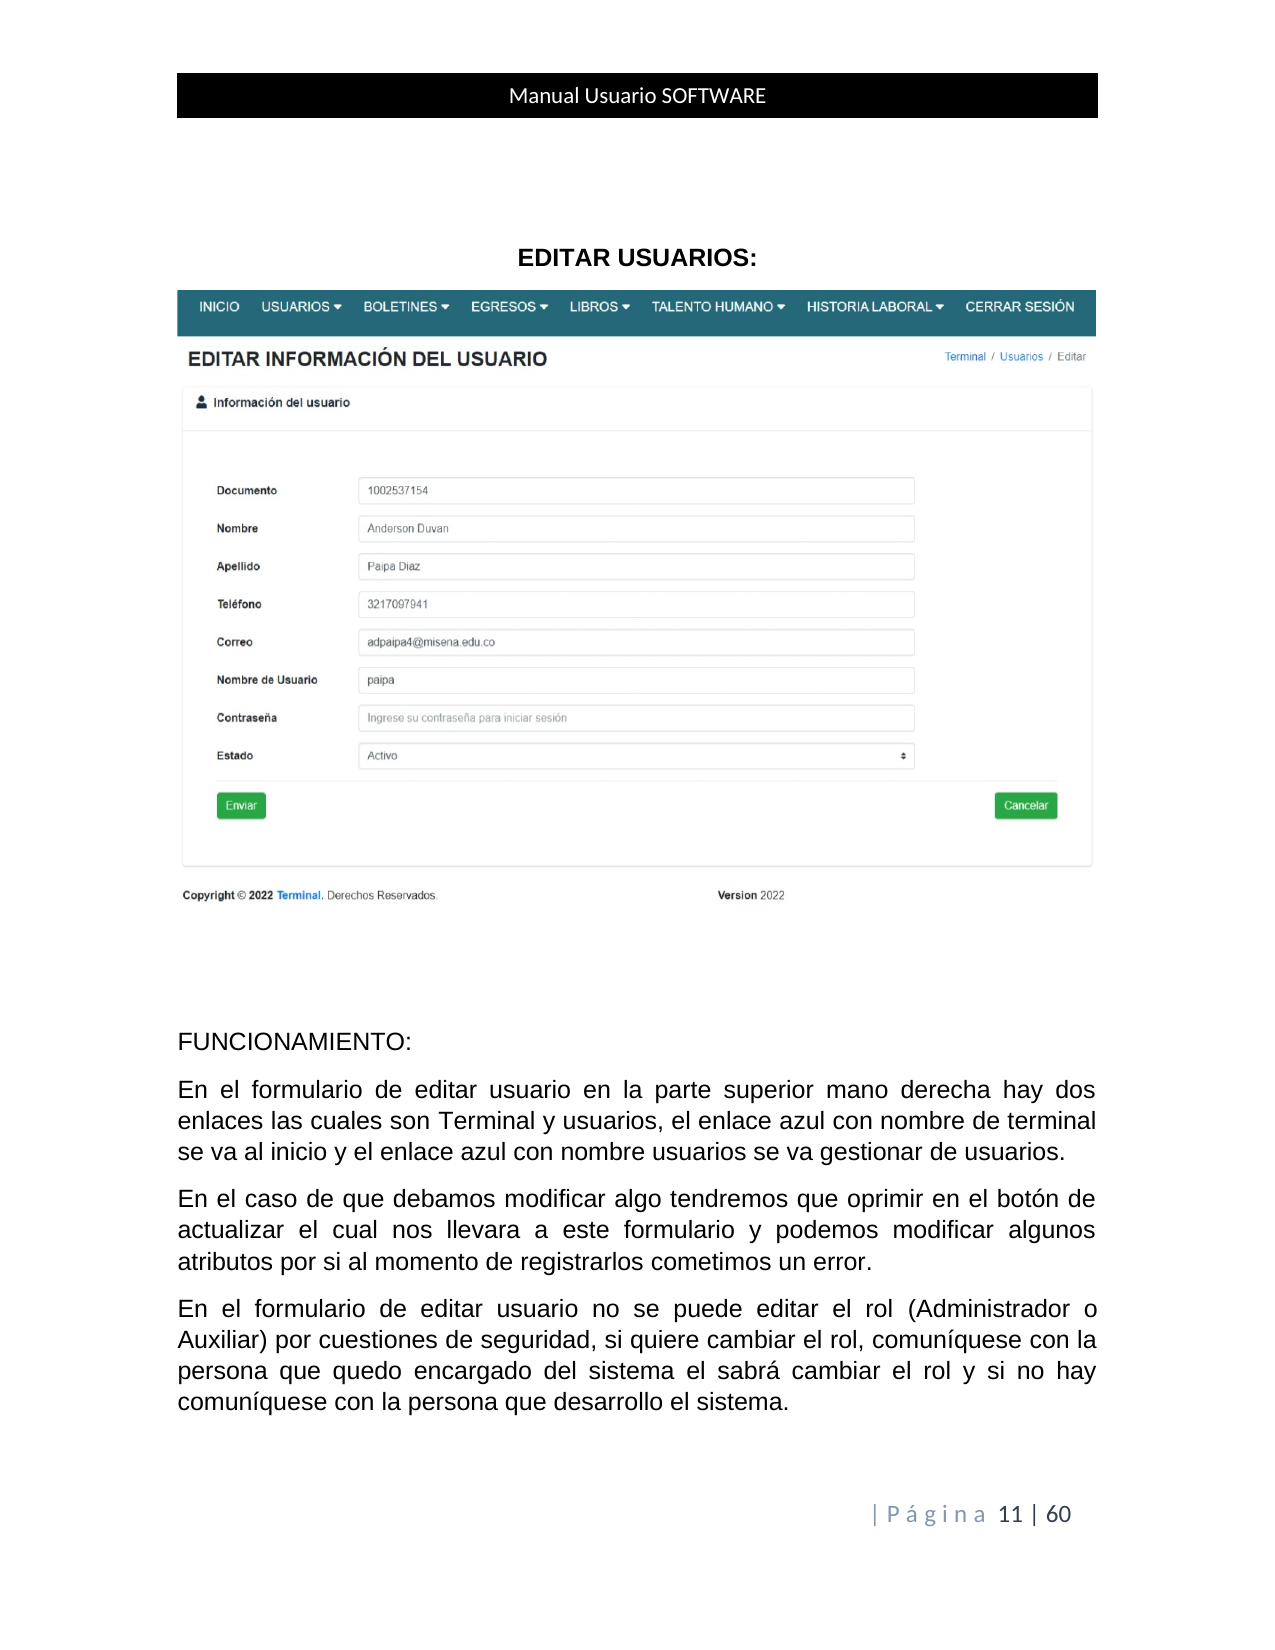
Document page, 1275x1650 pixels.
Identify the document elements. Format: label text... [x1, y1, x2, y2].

picture [177, 290, 1096, 913]
text En el formulario de editar usuario en la parte superior mano derecha hay dos enlaces las cuales son Terminal y usuarios, el enlace azul con nombre de terminal se va al inicio y el enlace azul con nombre usuarios se va gestionar de usuarios. [177, 1074, 1098, 1165]
text En el caso de que debamos modificar algo tendremos que oprimir en el botón de actualizar el cual nos llevara a este formulario y podemos modificar algunos atributos por si al momento de registrarlos cometimos un error. [177, 1184, 1098, 1275]
text EDITAR USUARIOS: [177, 243, 1098, 272]
text FUNCIONAMIENTO: [177, 1027, 1098, 1056]
text En el formulario de editar usuario no se puede editar el rol (Administrador o Auxiliar) por cuestiones de seguridad, si quiere cambiar el rol, comuníquese con la persona que quedo encargado del sistema el sabrá cambiar el rol y si no hay comuníquese con la persona que desarrollo el sistema. [177, 1294, 1098, 1416]
